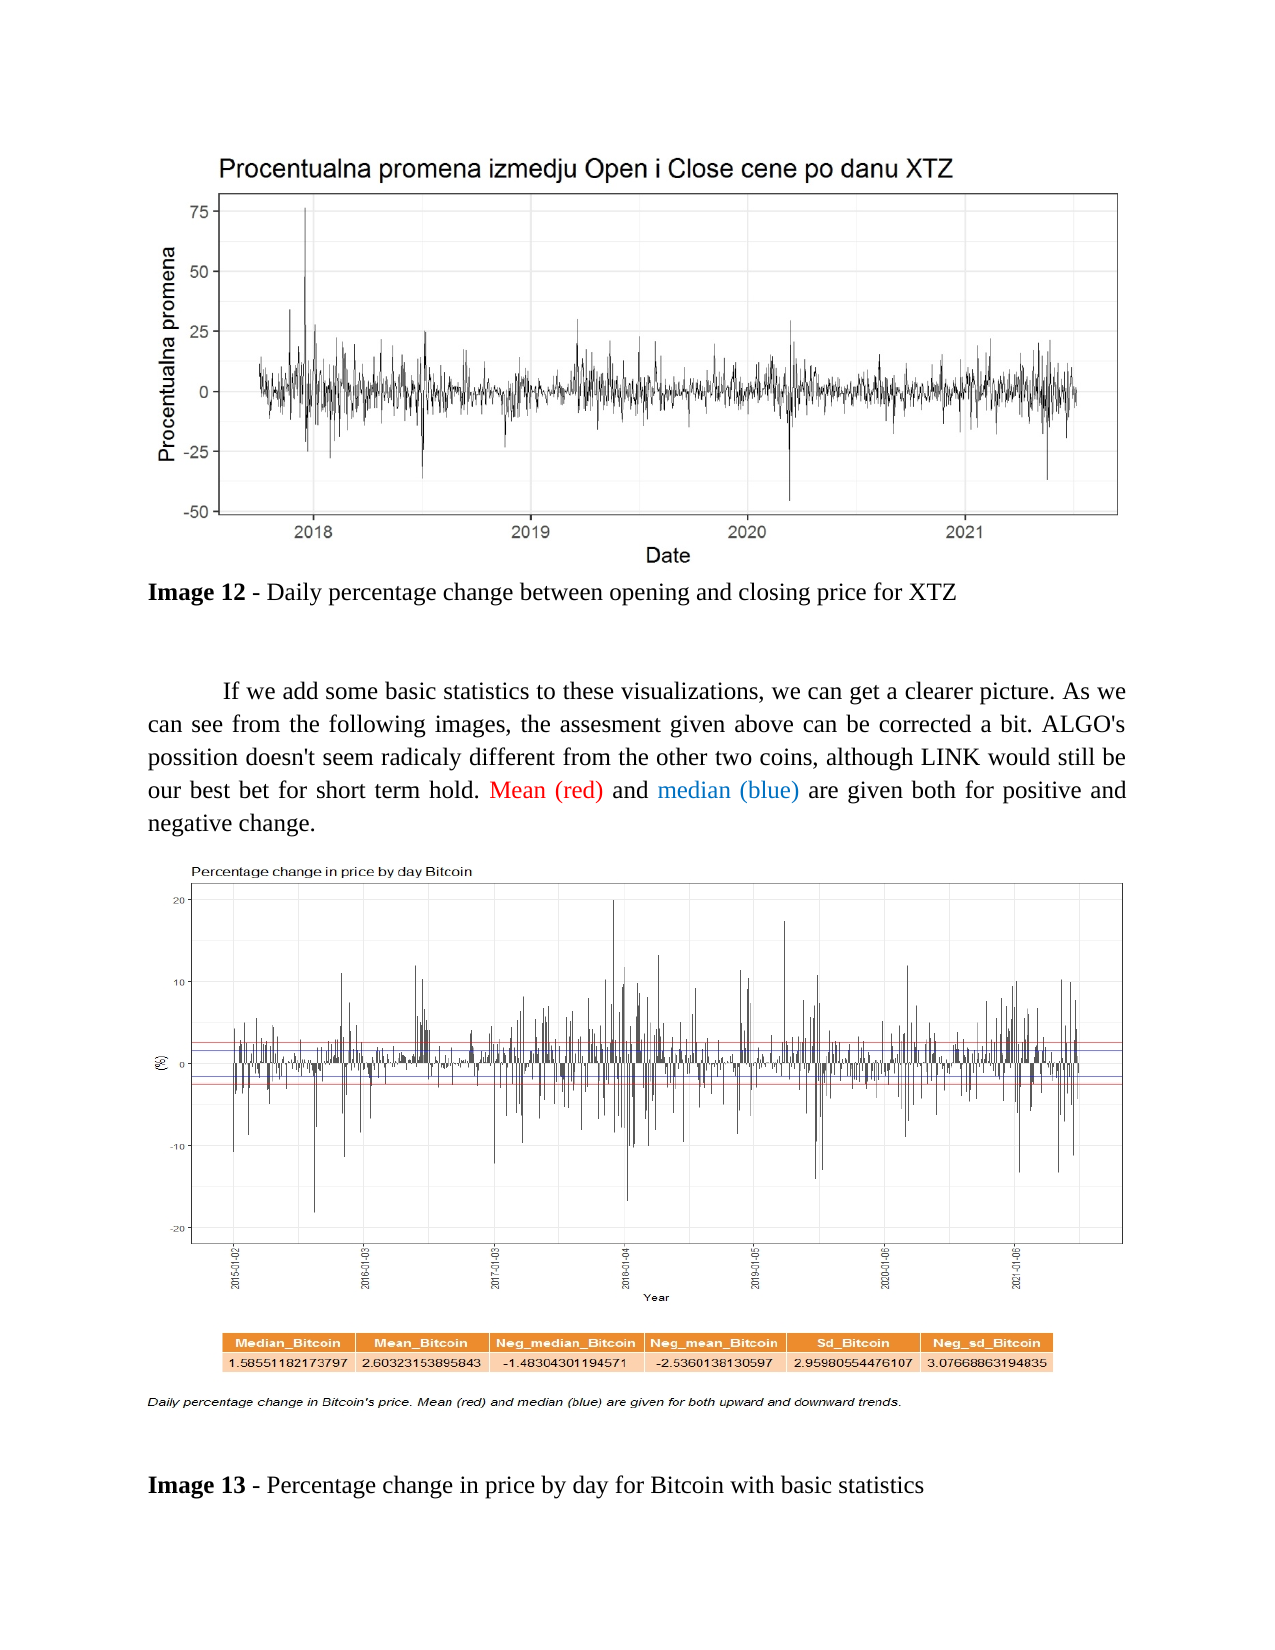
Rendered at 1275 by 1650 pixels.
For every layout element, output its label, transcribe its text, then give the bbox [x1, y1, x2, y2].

text Image 12 - Daily percentage change between opening and closing price for XTZ [148, 577, 1127, 606]
text Image 13 - Percentage change in price by day for Bitcoin with basic statistics [148, 1470, 1127, 1499]
picture [147, 147, 1128, 577]
text If we add some basic statistics to these visualizations, we can get a clearer picture. As we can see from the following images, the assesment given above can be corrected a bit. ALGO's possition doesn't seem radicaly different from the other two coins, although LINK would still be our best bet for short term hold. Mean (red) and median (blue) are given both for positive and negative change. [148, 676, 1127, 837]
picture [147, 861, 1128, 1450]
